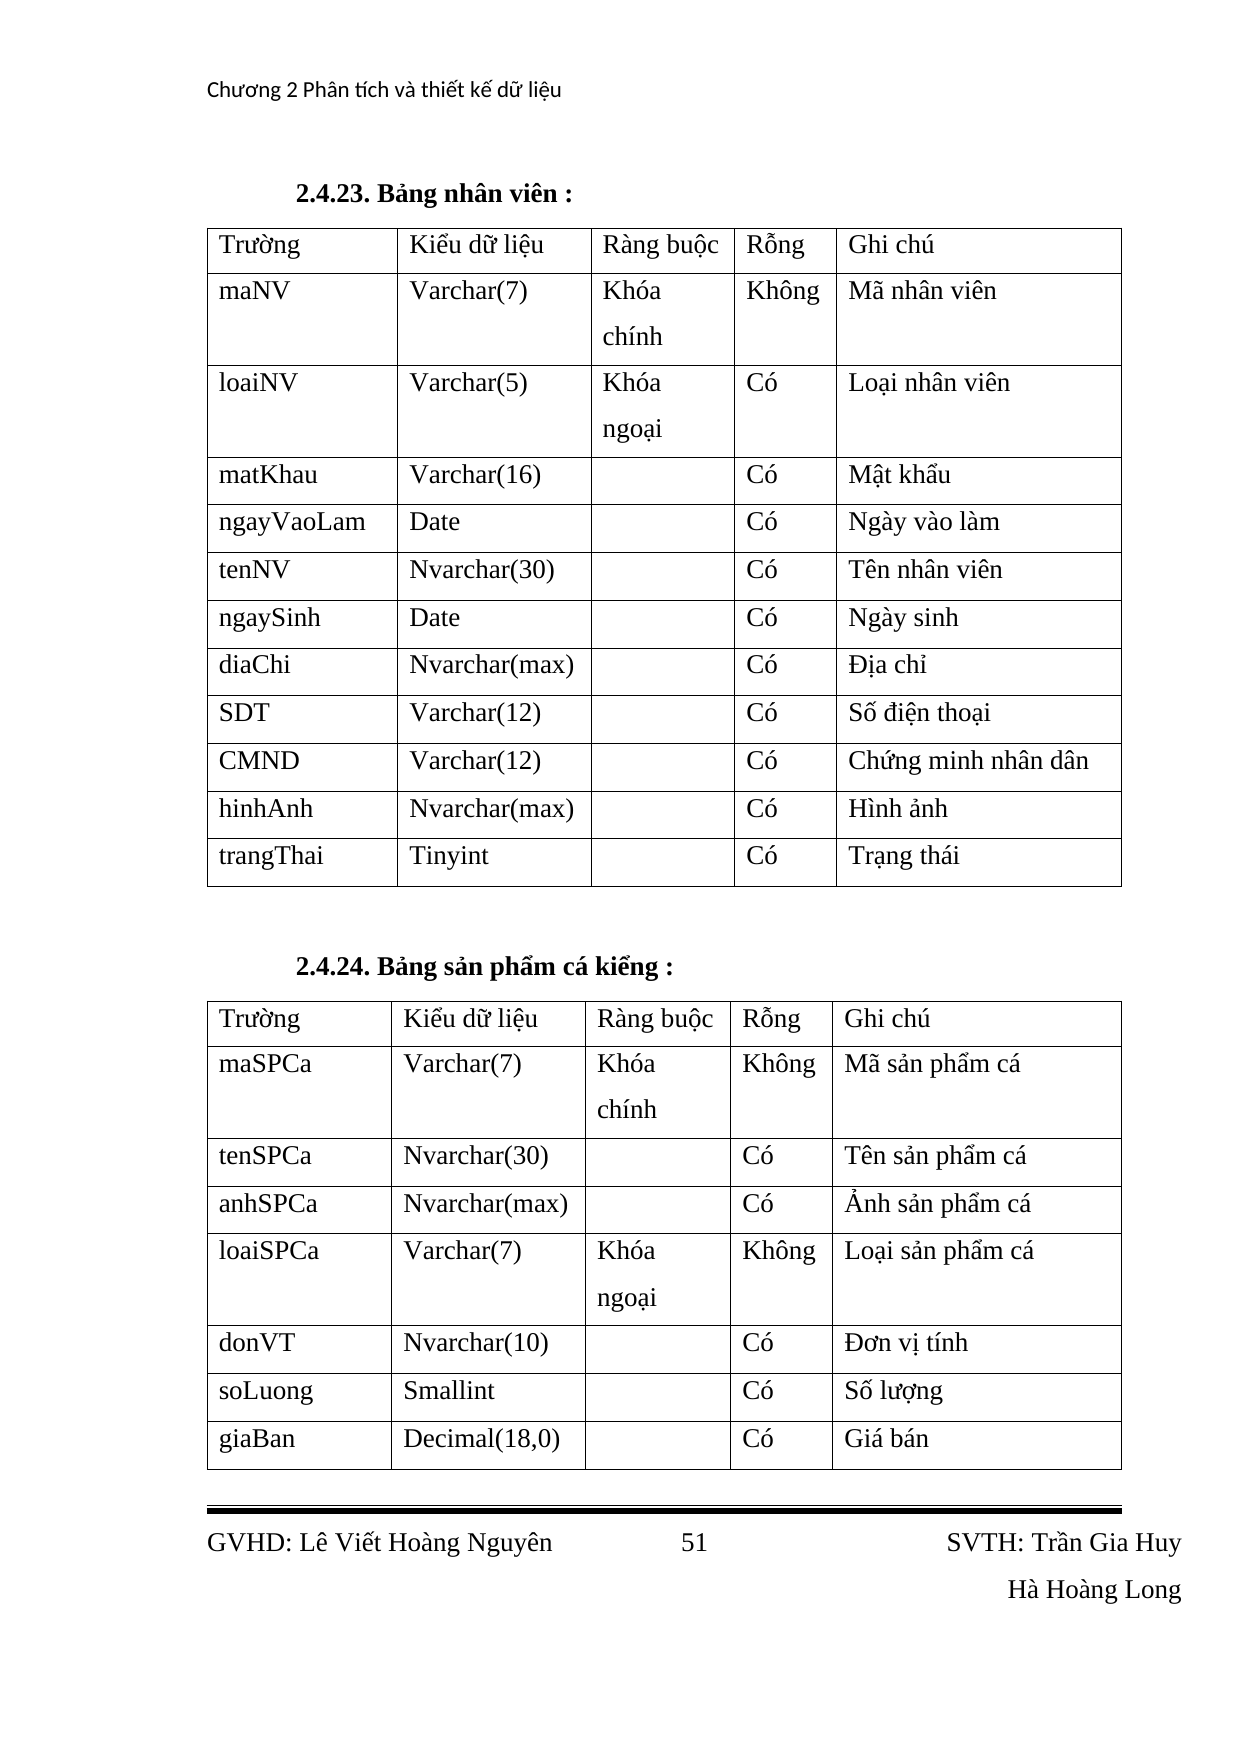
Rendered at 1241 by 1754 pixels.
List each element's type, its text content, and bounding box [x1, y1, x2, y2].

table_cell Khóa ngoại [592, 366, 734, 457]
table_cell Có [731, 1187, 832, 1233]
table_cell Varchar(7) [392, 1047, 585, 1138]
table_cell SDT [208, 696, 397, 743]
table_cell Hình ảnh [837, 792, 1121, 838]
table_cell [592, 505, 734, 552]
table_cell Loại nhân viên [837, 366, 1121, 457]
table_cell Không [731, 1047, 832, 1138]
table_cell [592, 696, 734, 743]
table_cell Khóa ngoại [586, 1234, 730, 1325]
table_cell Đơn vị tính [833, 1326, 1121, 1373]
table_cell Ảnh sản phẩm cá [833, 1187, 1121, 1233]
table_cell [592, 553, 734, 600]
table_cell Ngày vào làm [837, 505, 1121, 552]
table_cell Số lượng [833, 1374, 1121, 1421]
table_header Ghi chú [837, 229, 1121, 273]
table_cell Có [735, 553, 836, 600]
table_cell tenNV [208, 553, 397, 600]
subtitle Bảng sản phẩm cá kiểng : [296, 950, 1122, 982]
table_cell Nvarchar(max) [392, 1187, 585, 1233]
table_cell Varchar(7) [392, 1234, 585, 1325]
table_cell Varchar(7) [398, 274, 591, 365]
table_cell Có [735, 792, 836, 838]
table_cell Tên sản phẩm cá [833, 1139, 1121, 1186]
table_cell Varchar(12) [398, 744, 591, 791]
table_header Trường [208, 229, 397, 273]
table_cell Khóa chính [586, 1047, 730, 1138]
table_cell loaiNV [208, 366, 397, 457]
table_cell maSPCa [208, 1047, 391, 1138]
table_header Trường [208, 1002, 391, 1046]
table_cell soLuong [208, 1374, 391, 1421]
table_cell Varchar(12) [398, 696, 591, 743]
table_cell anhSPCa [208, 1187, 391, 1233]
table_header Ràng buộc [586, 1002, 730, 1046]
table_cell [592, 792, 734, 838]
table_cell Decimal(18,0) [392, 1422, 585, 1468]
table_cell Khóa chính [592, 274, 734, 365]
table_cell Ngày sinh [837, 601, 1121, 647]
table_cell Có [735, 696, 836, 743]
table_cell Có [735, 366, 836, 457]
table_cell Có [735, 601, 836, 647]
subtitle Bảng nhân viên : [296, 177, 1122, 208]
table_cell [586, 1422, 730, 1468]
table_cell [586, 1326, 730, 1373]
table_cell Varchar(5) [398, 366, 591, 457]
table_cell Có [731, 1139, 832, 1186]
table_cell Có [735, 744, 836, 791]
table_cell Chứng minh nhân dân [837, 744, 1121, 791]
table_cell Nvarchar(max) [398, 649, 591, 695]
table_cell Có [731, 1326, 832, 1373]
table_cell [592, 744, 734, 791]
table_cell [592, 601, 734, 647]
table_cell Có [735, 839, 836, 886]
table_cell Varchar(16) [398, 458, 591, 504]
table_cell Smallint [392, 1374, 585, 1421]
table_cell Nvarchar(10) [392, 1326, 585, 1373]
table_cell Tinyint [398, 839, 591, 886]
table_cell diaChi [208, 649, 397, 695]
table_cell ngaySinh [208, 601, 397, 647]
table_header Rỗng [735, 229, 836, 273]
table_cell Mã sản phẩm cá [833, 1047, 1121, 1138]
table_cell Nvarchar(max) [398, 792, 591, 838]
table_cell Có [735, 649, 836, 695]
table_header Kiểu dữ liệu [392, 1002, 585, 1046]
table_cell Trạng thái [837, 839, 1121, 886]
table_cell [586, 1139, 730, 1186]
table_cell Không [731, 1234, 832, 1325]
table_cell Có [735, 505, 836, 552]
table_cell Không [735, 274, 836, 365]
table_header Ràng buộc [592, 229, 734, 273]
table_cell loaiSPCa [208, 1234, 391, 1325]
table_cell hinhAnh [208, 792, 397, 838]
table_cell ngayVaoLam [208, 505, 397, 552]
table_cell Nvarchar(30) [392, 1139, 585, 1186]
table_header Rỗng [731, 1002, 832, 1046]
table_cell Có [731, 1422, 832, 1468]
table_cell Địa chỉ [837, 649, 1121, 695]
table_cell trangThai [208, 839, 397, 886]
table_cell [592, 839, 734, 886]
table_cell Tên nhân viên [837, 553, 1121, 600]
table_cell Giá bán [833, 1422, 1121, 1468]
table_cell maNV [208, 274, 397, 365]
table_cell Số điện thoại [837, 696, 1121, 743]
table_cell giaBan [208, 1422, 391, 1468]
table_cell matKhau [208, 458, 397, 504]
table_header Ghi chú [833, 1002, 1121, 1046]
table_cell Mật khẩu [837, 458, 1121, 504]
table_cell [586, 1374, 730, 1421]
table_cell Có [731, 1374, 832, 1421]
table_cell Date [398, 505, 591, 552]
table_cell Có [735, 458, 836, 504]
table_cell CMND [208, 744, 397, 791]
table_cell Nvarchar(30) [398, 553, 591, 600]
table_cell Loại sản phẩm cá [833, 1234, 1121, 1325]
table_cell [592, 458, 734, 504]
table_cell Date [398, 601, 591, 647]
table_cell Mã nhân viên [837, 274, 1121, 365]
table_cell [586, 1187, 730, 1233]
table_cell donVT [208, 1326, 391, 1373]
table_cell [592, 649, 734, 695]
table_cell tenSPCa [208, 1139, 391, 1186]
table_header Kiểu dữ liệu [398, 229, 591, 273]
